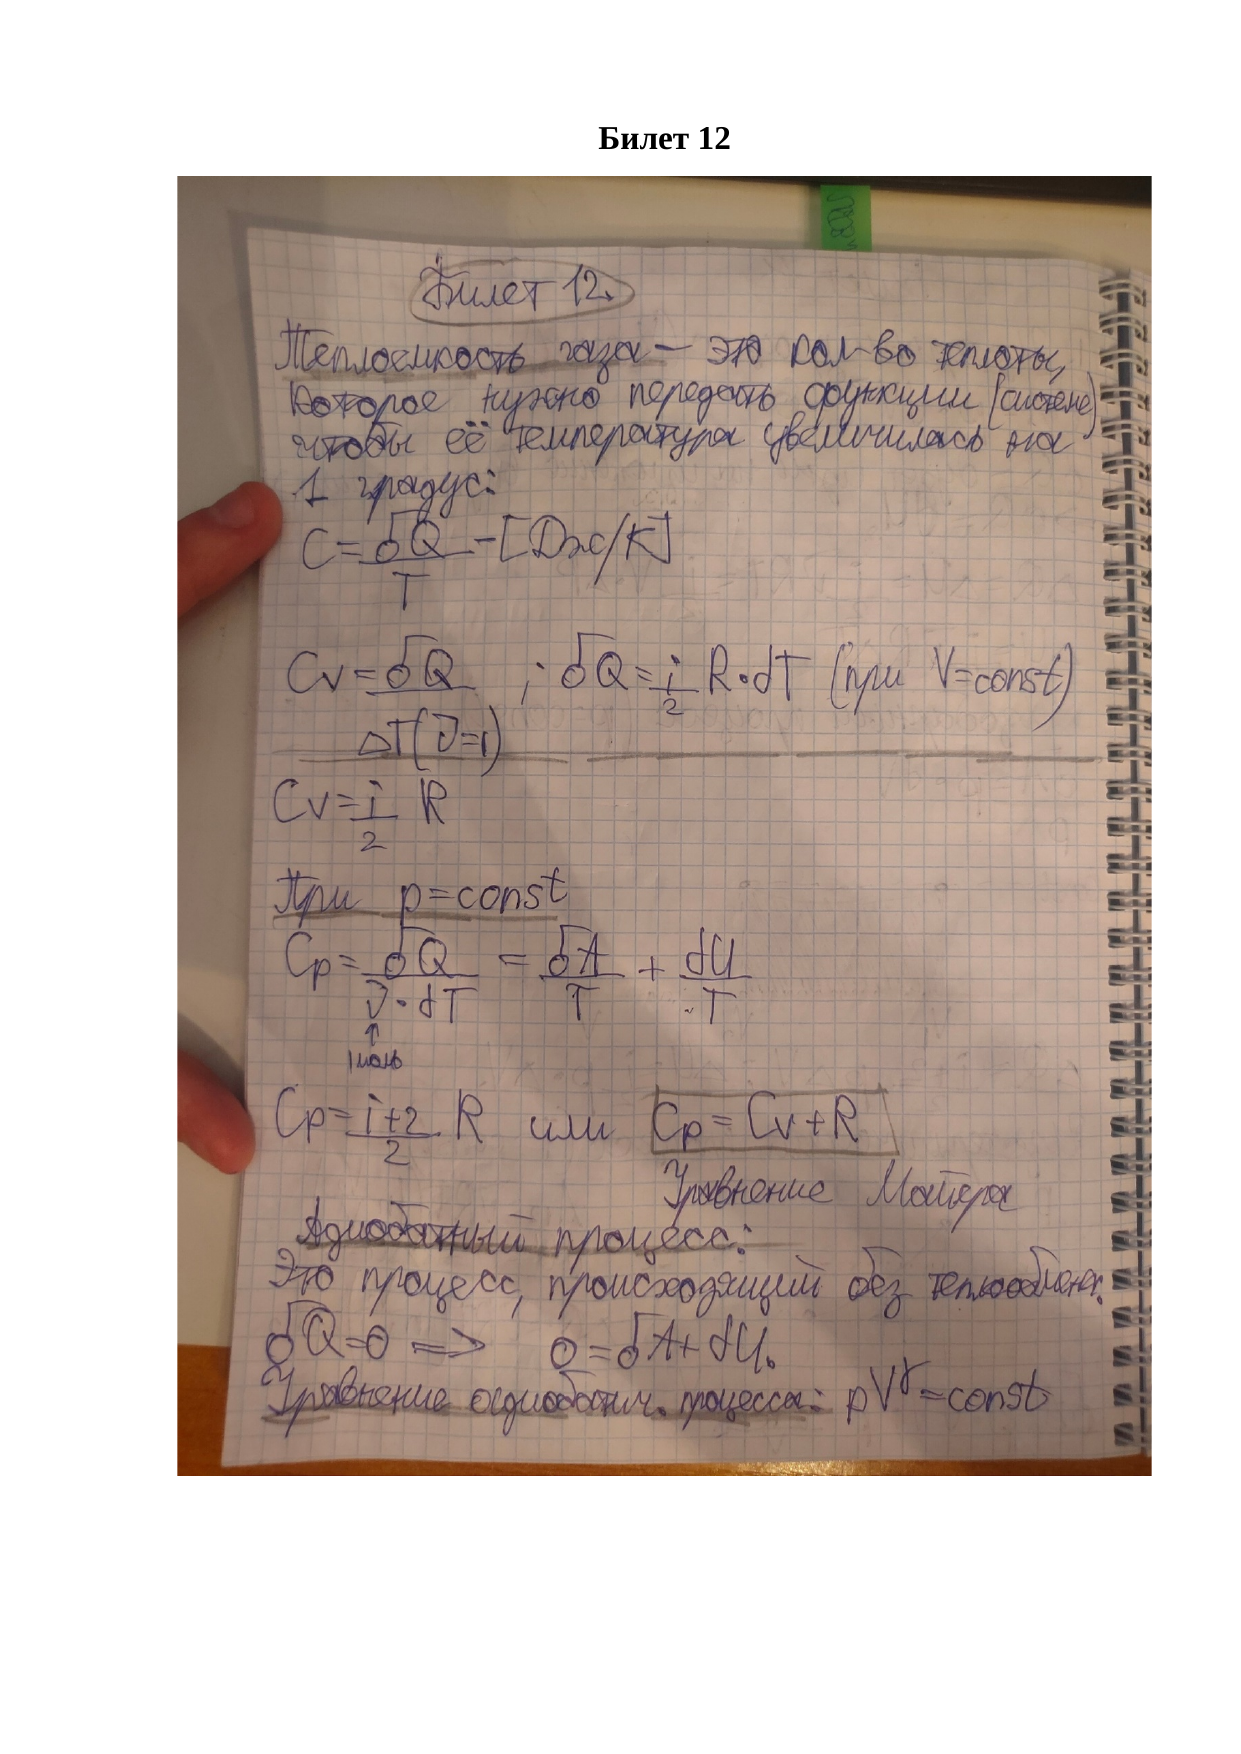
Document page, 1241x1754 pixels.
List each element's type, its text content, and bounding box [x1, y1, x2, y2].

picture [177, 176, 1152, 1476]
text Билет 12 [177, 118, 1152, 156]
